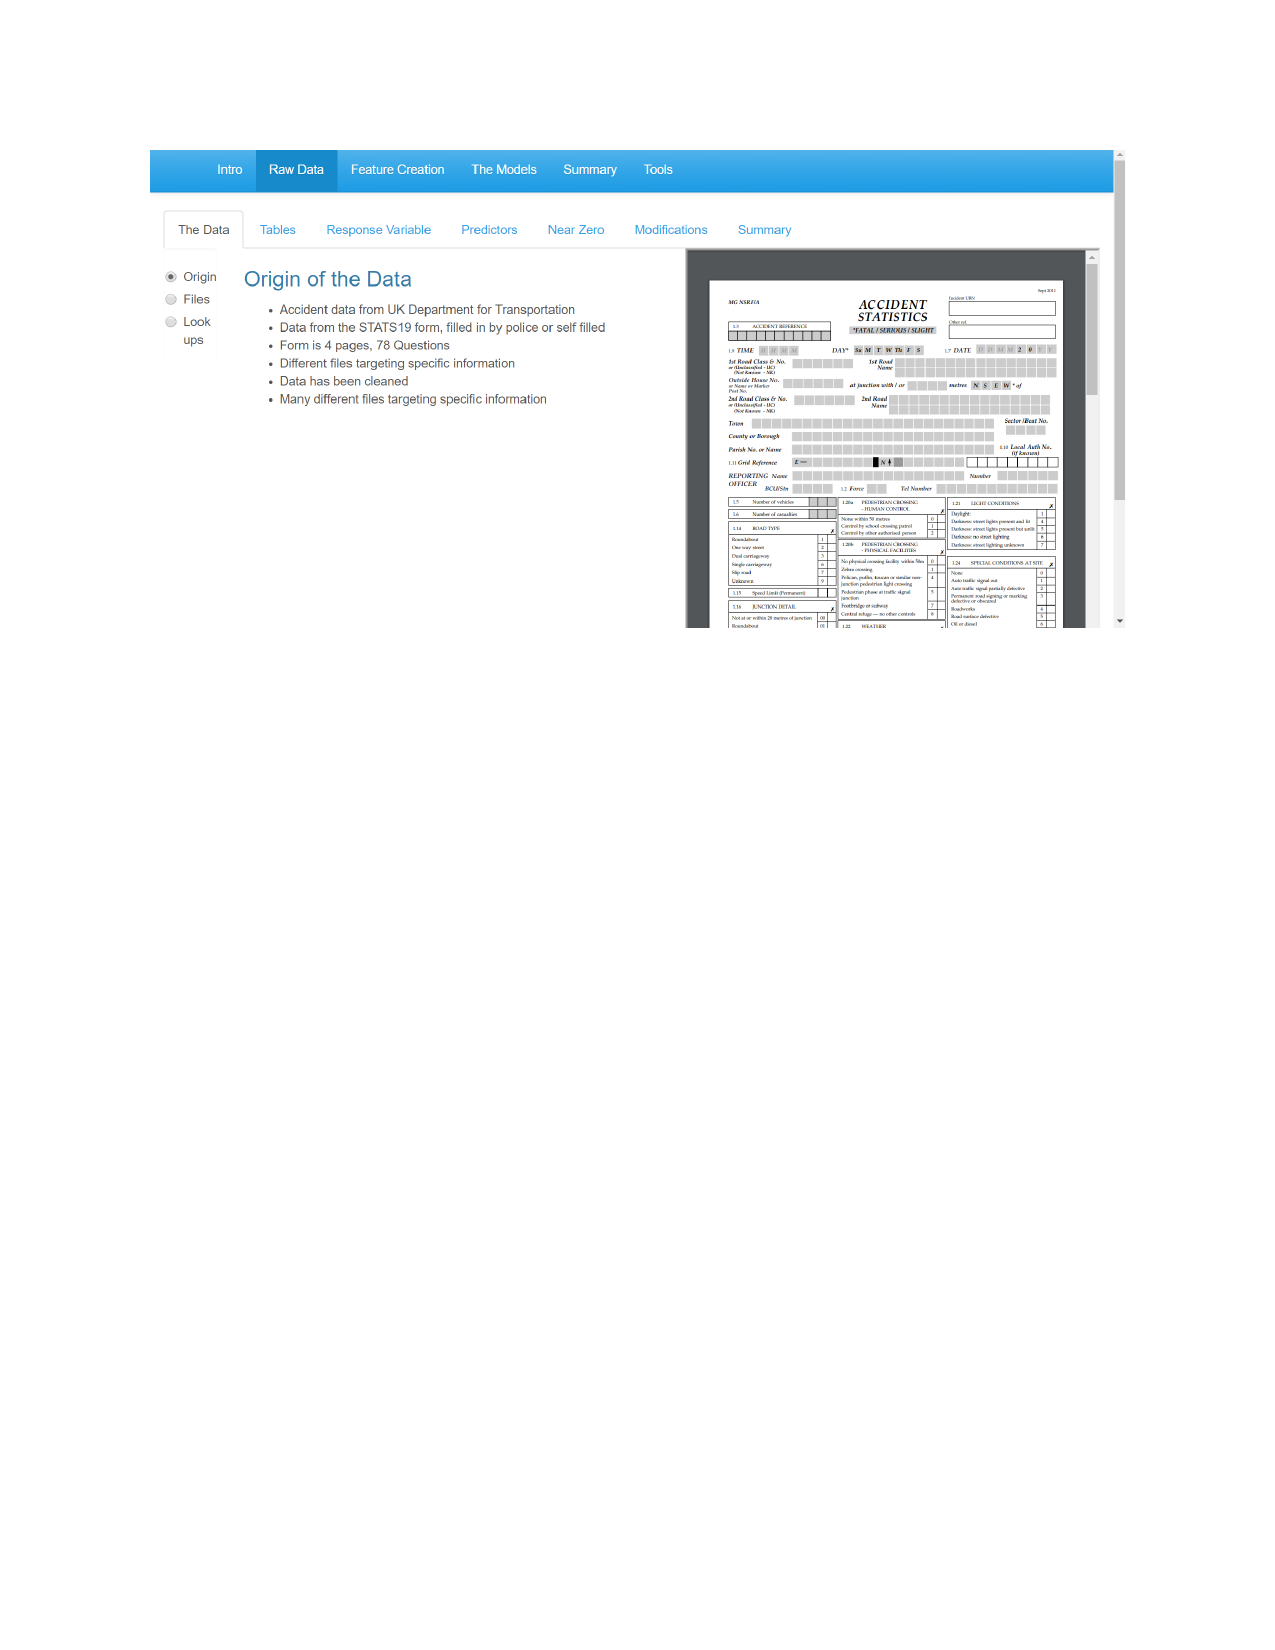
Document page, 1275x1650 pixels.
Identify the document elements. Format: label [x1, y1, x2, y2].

picture [150, 150, 1125, 628]
